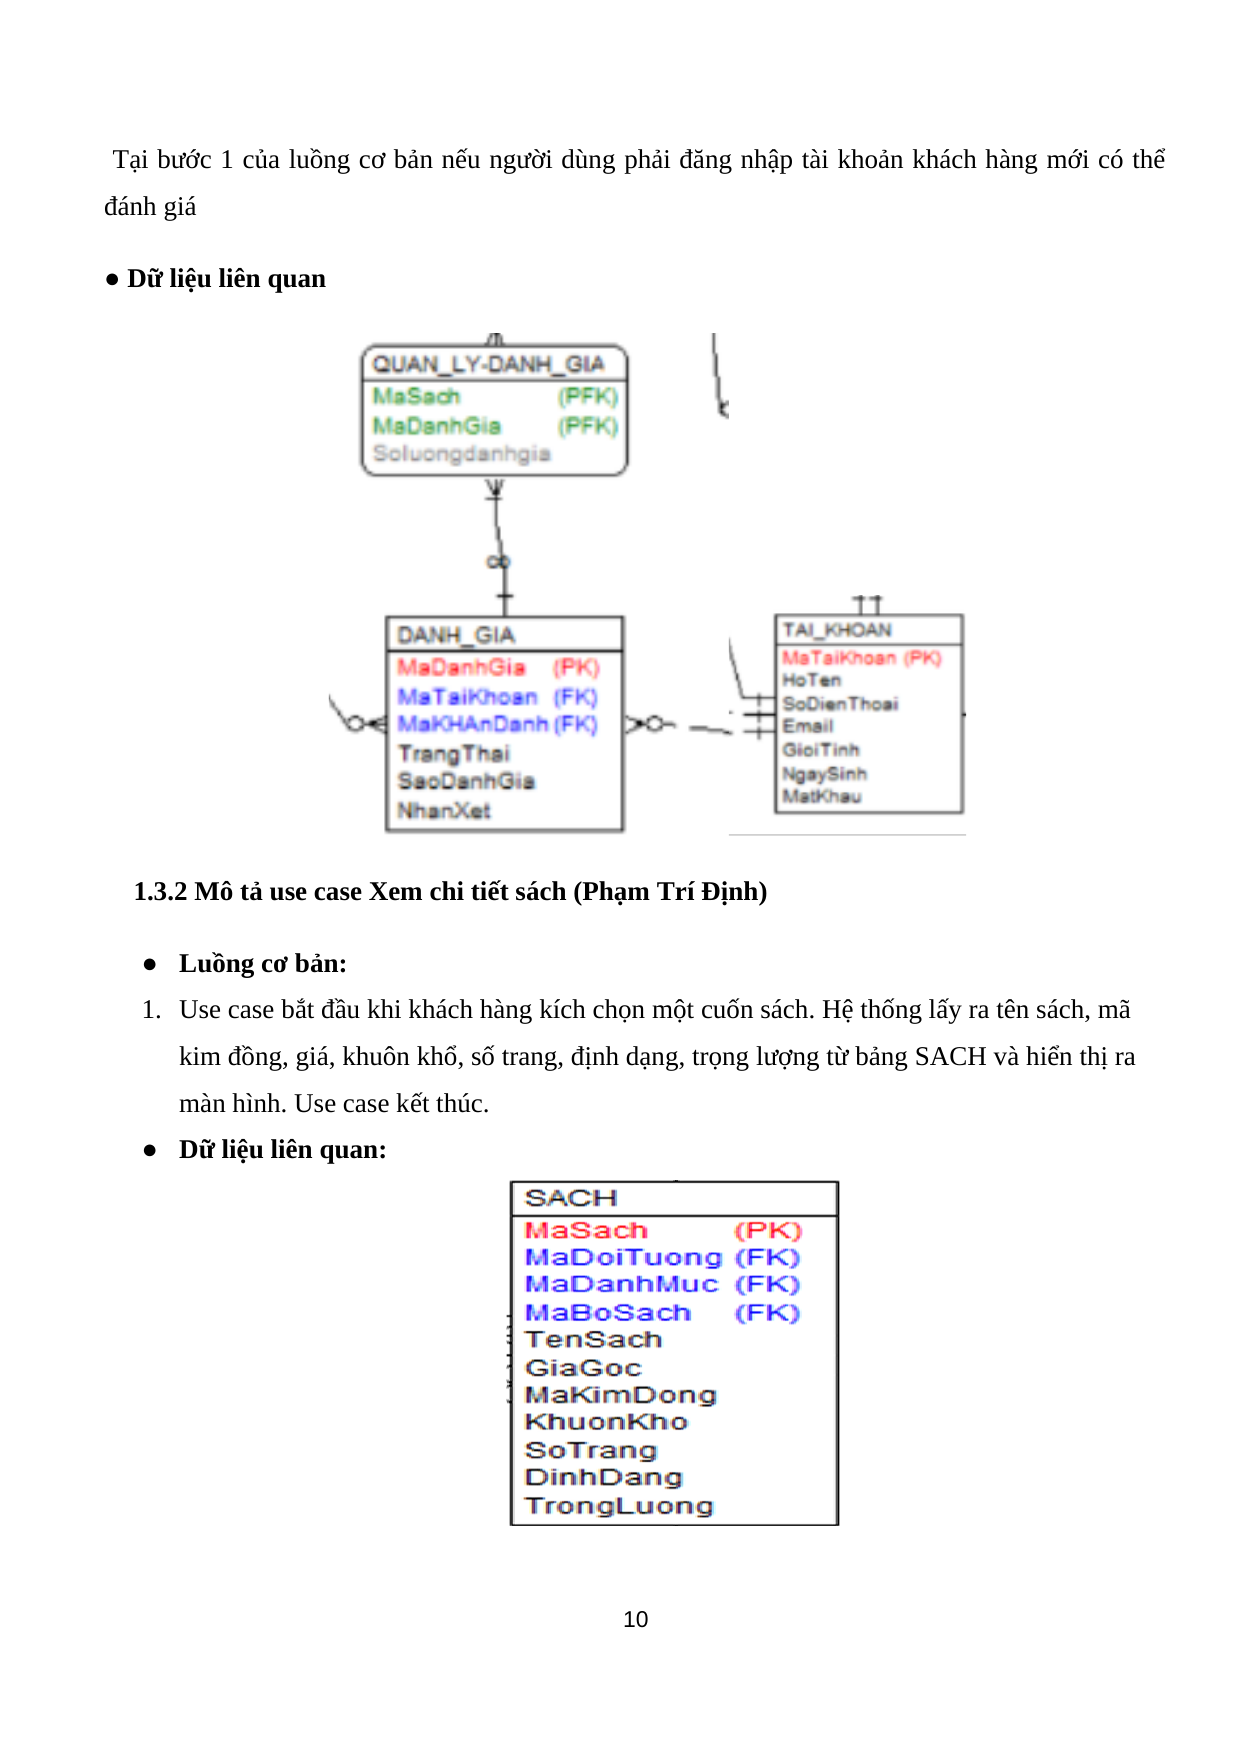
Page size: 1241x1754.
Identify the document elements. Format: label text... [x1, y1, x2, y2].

picture [506, 1180, 840, 1526]
text ● Dữ liệu liên quan [104, 262, 1167, 293]
picture [328, 333, 967, 837]
subtitle 1.3.2 Mô tả use case Xem chi tiết sách (Phạm Trí Định) [104, 875, 1167, 906]
list Use case bắt đầu khi khách hàng kích chọn một cuốn sách. Hệ thống lấy ra tên sách, mã kim đồng, giá, khuôn khổ, số trang, định dạng, trọng lượng từ bảng SACH và hiển thị ra màn hình. Use case kết thúc. [141, 993, 1167, 1118]
text Tại bước 1 của luồng cơ bản nếu người dùng phải đăng nhập tài khoản khách hàng mới có thể đánh giá [104, 143, 1167, 221]
list Dữ liệu liên quan: [141, 1133, 1167, 1164]
list Luồng cơ bản: [141, 947, 1167, 978]
